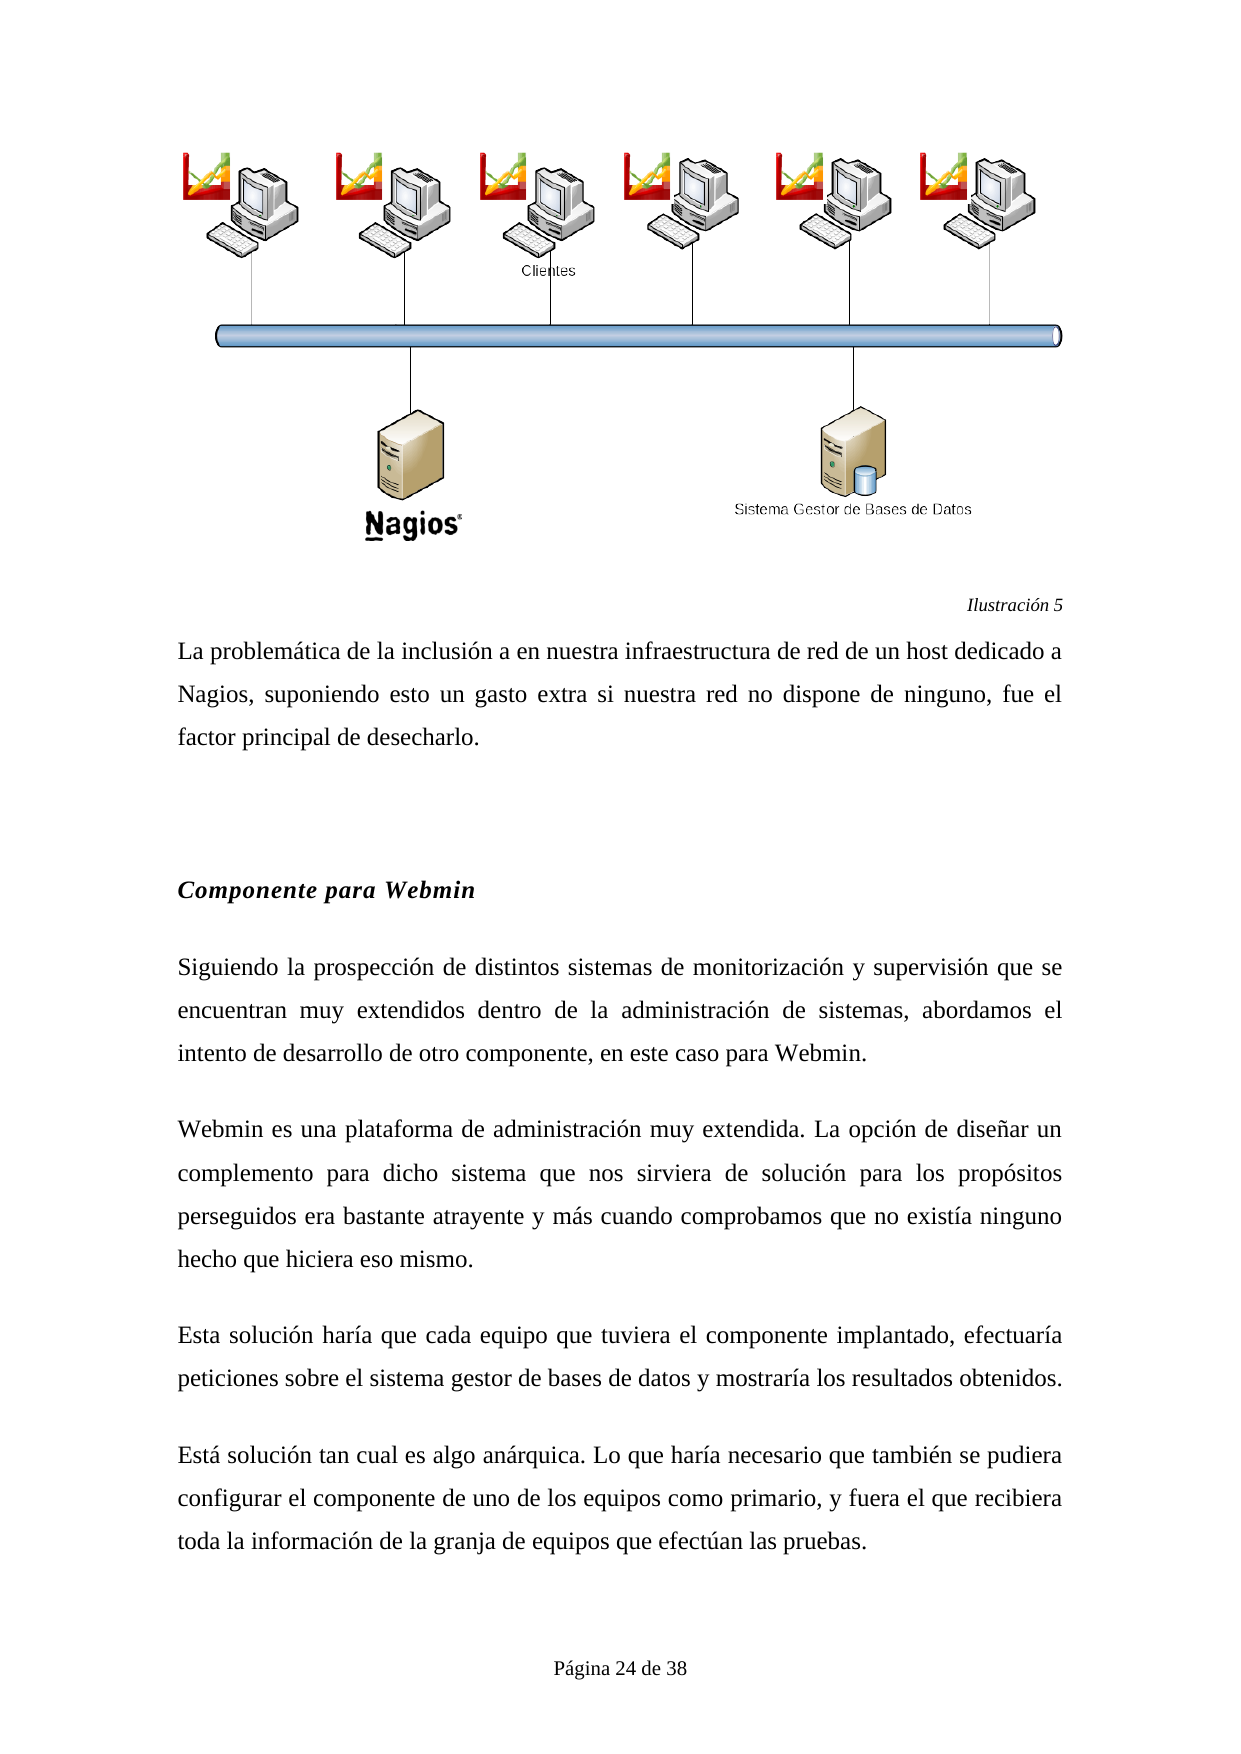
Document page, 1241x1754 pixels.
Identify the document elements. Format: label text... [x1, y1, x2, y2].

text Webmin es una plataforma de administración muy extendida. La opción de diseñar un complemento para dicho sistema que nos sirviera de solución para los propósitos perseguidos era bastante atrayente y más cuando comprobamos que no existía ninguno hecho que hiciera eso mismo. [177, 1114, 1063, 1273]
text Está solución tan cual es algo anárquica. Lo que haría necesario que también se pudiera configurar el componente de uno de los equipos como primario, y fuera el que recibiera toda la información de la granja de equipos que efectúan las pruebas. [177, 1440, 1063, 1555]
text Siguiendo la prospección de distintos sistemas de monitorización y supervisión que se encuentran muy extendidos dentro de la administración de sistemas, abordamos el intento de desarrollo de otro componente, en este caso para Webmin. [177, 952, 1063, 1067]
text Esta solución haría que cada equipo que tuviera el componente implantado, efectuaría peticiones sobre el sistema gestor de bases de datos y mostraría los resultados obtenidos. [177, 1320, 1063, 1392]
text La problemática de la inclusión a en nuestra infraestructura de red de un host dedicado a Nagios, suponiendo esto un gasto extra si nuestra red no dispone de ninguno, fue el factor principal de desecharlo. [177, 636, 1063, 751]
text Componente para Webmin [177, 875, 1063, 904]
